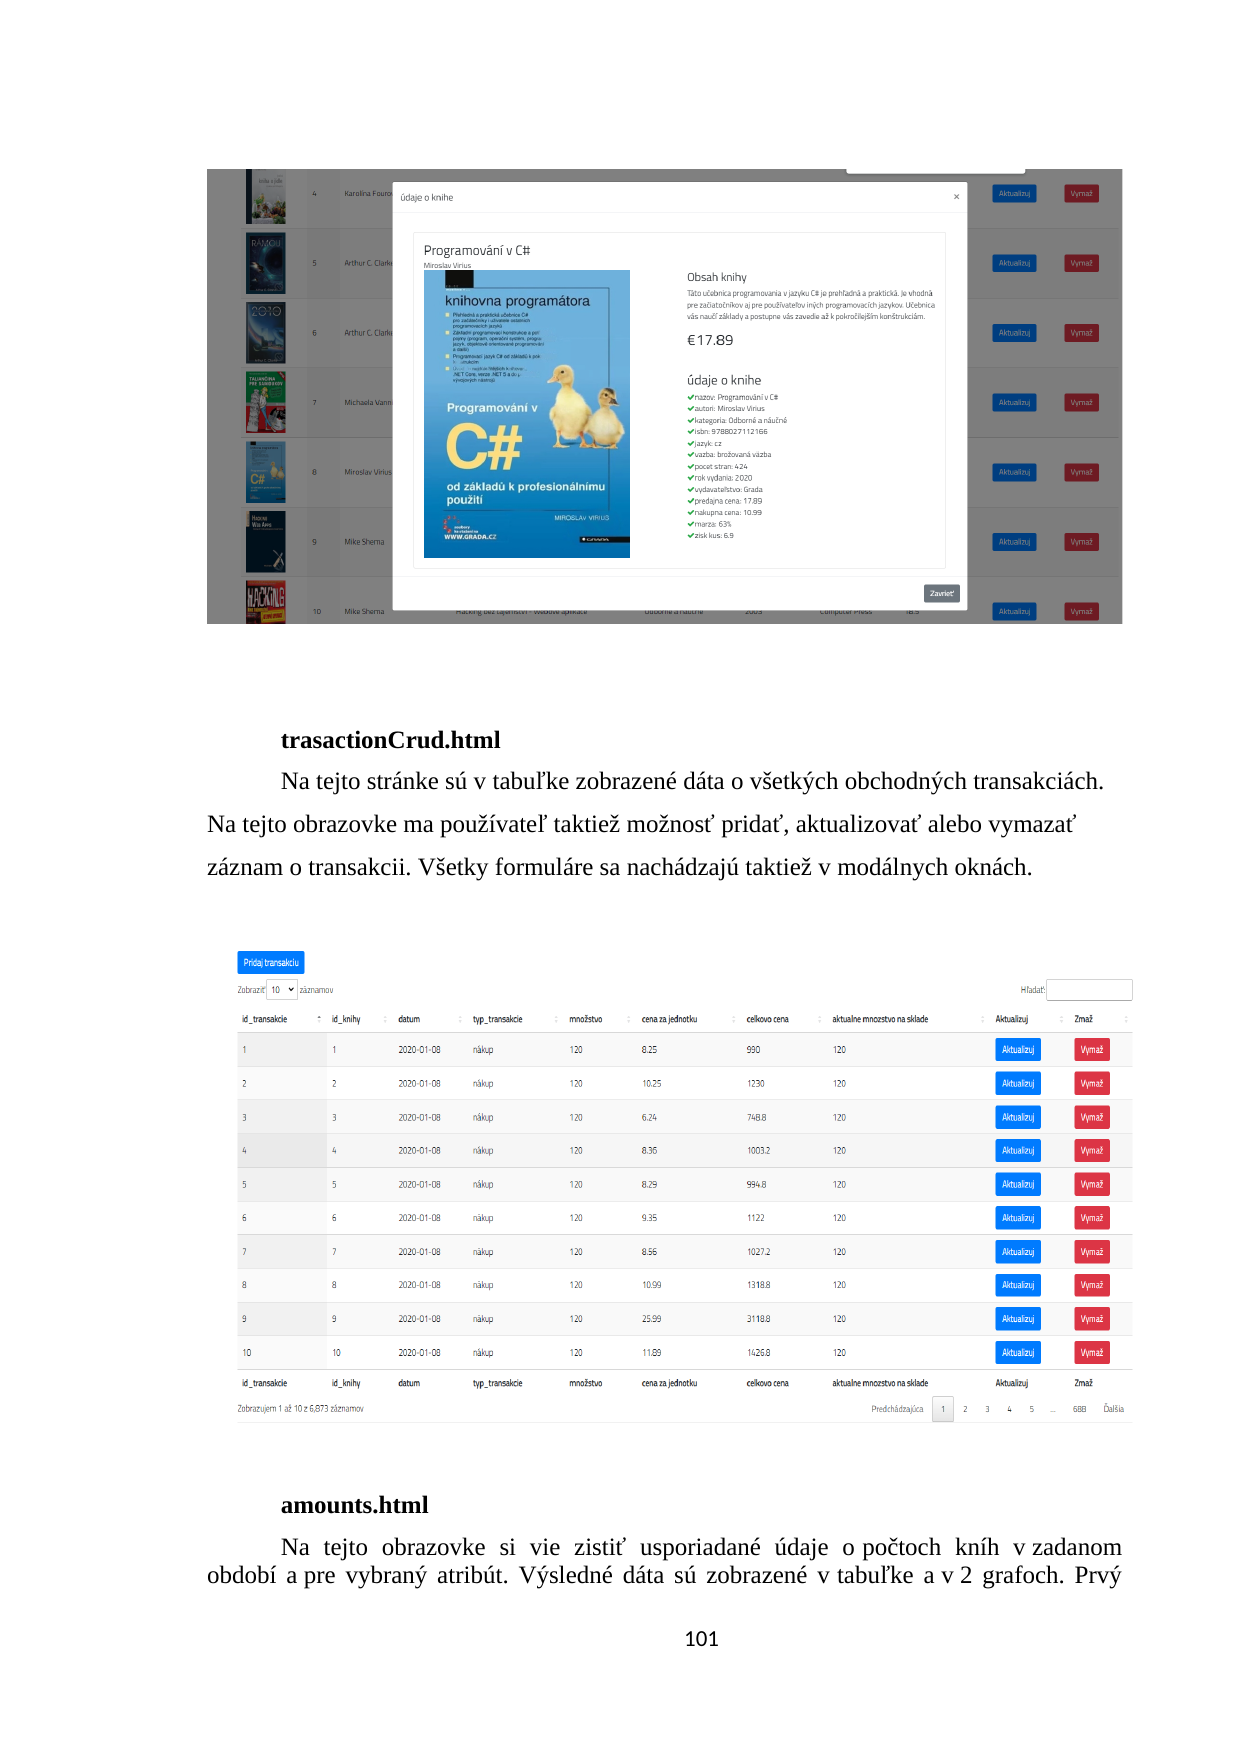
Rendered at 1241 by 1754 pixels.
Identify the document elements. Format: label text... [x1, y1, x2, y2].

picture [207, 169, 1123, 624]
picture [190, 928, 1177, 1423]
text amounts.html [207, 1491, 1122, 1519]
text trasactionCrud.html [207, 725, 1122, 754]
text Na tejto stránke sú v tabuľke zobrazené dáta o všetkých obchodných transakciách. Na tejto obrazovke ma používateľ taktiež možnosť pridať, aktualizovať alebo vymazať záznam o transakcii. Všetky formuláre sa nachádzajú taktiež v modálnych oknách. [207, 766, 1122, 881]
